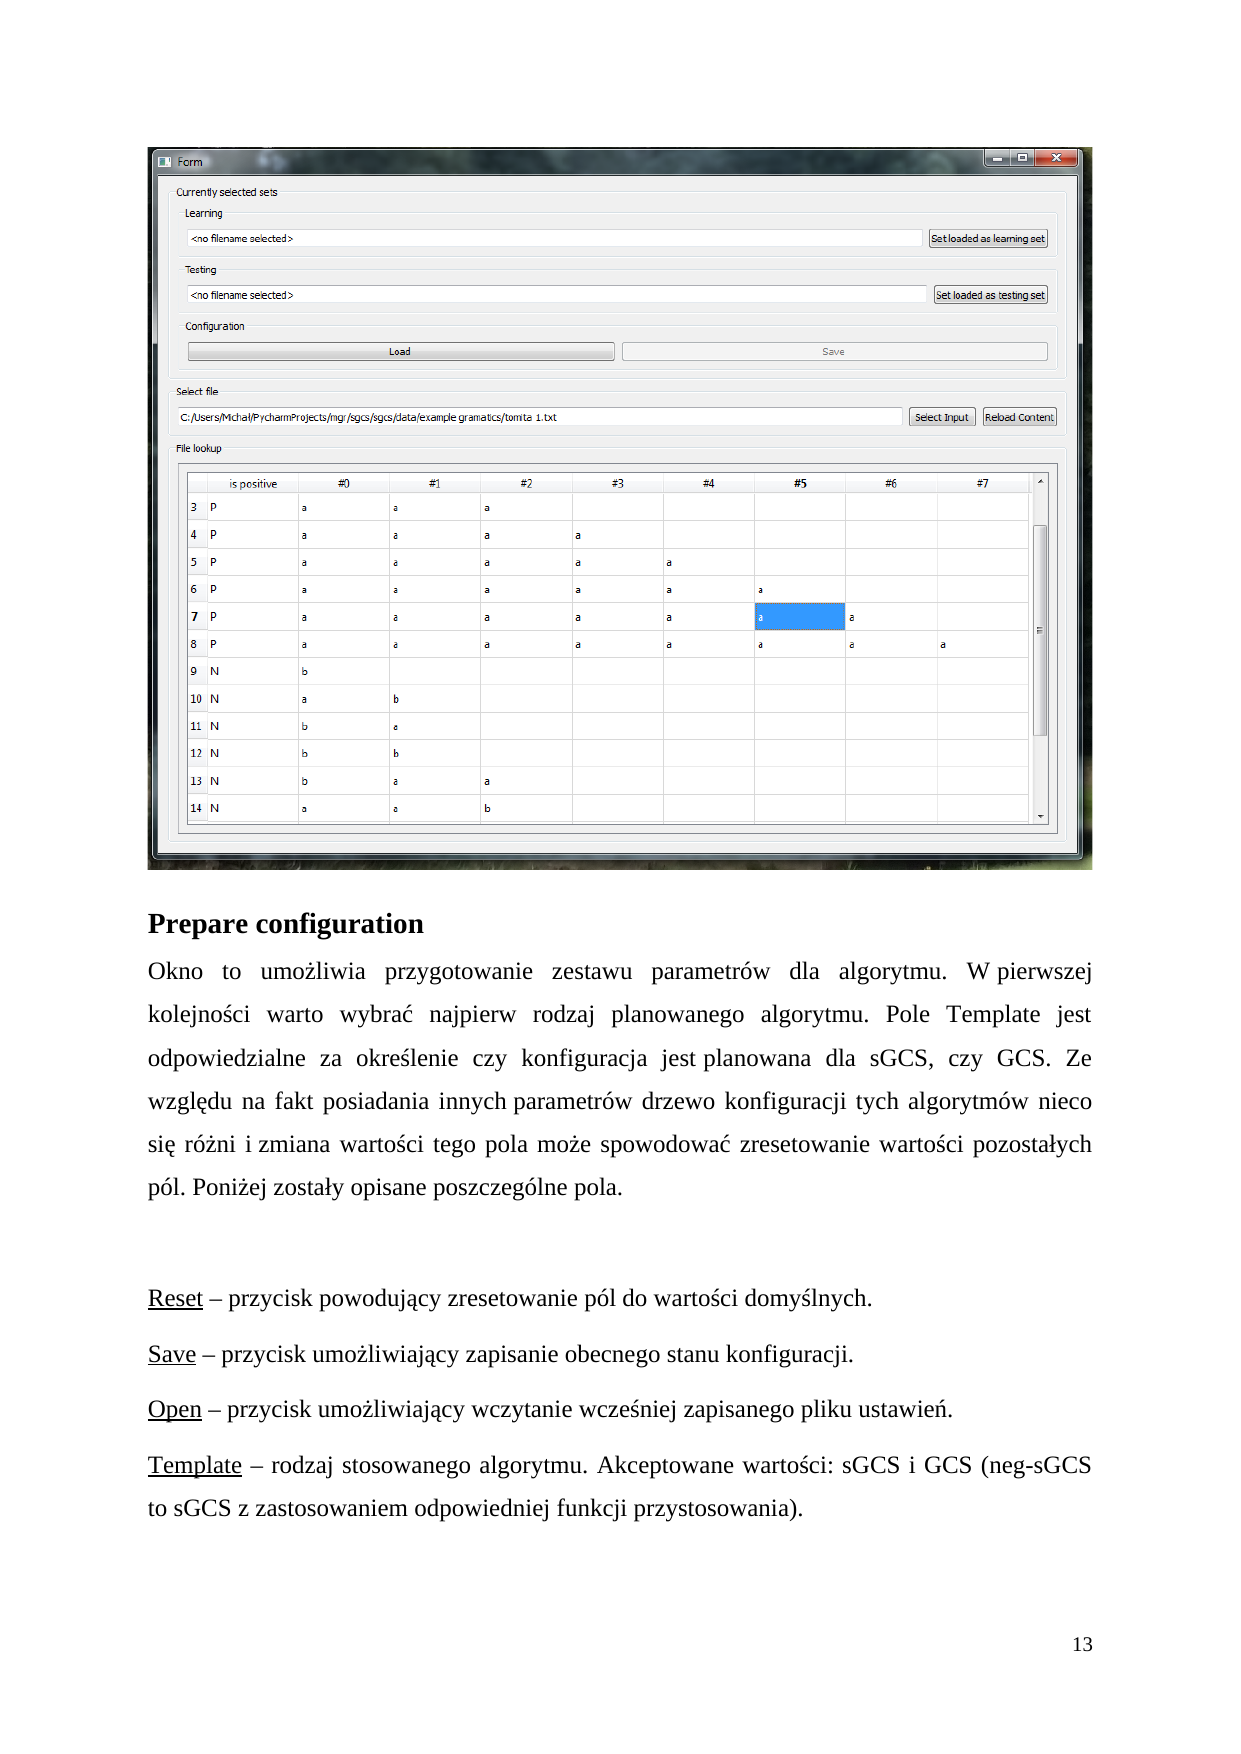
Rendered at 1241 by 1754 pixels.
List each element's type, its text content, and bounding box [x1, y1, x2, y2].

text Save – przycisk umożliwiający zapisanie obecnego stanu konfiguracji. [148, 1339, 1093, 1368]
text Reset – przycisk powodujący zresetowanie pól do wartości domyślnych. [148, 1283, 1093, 1312]
text Okno to umożliwia przygotowanie zestawu parametrów dla algorytmu. W pierwszej kolejności warto wybrać najpierw rodzaj planowanego algorytmu. Pole Template jest odpowiedzialne za określenie czy konfiguracja jest planowana dla sGCS, czy GCS. Ze względu na fakt posiadania innych parametrów drzewo konfiguracji tych algorytmów nieco się różni i zmiana wartości tego pola może spowodować zresetowanie wartości pozostałych pól. Poniżej zostały opisane poszczególne pola. [148, 956, 1093, 1201]
text Open – przycisk umożliwiający wczytanie wcześniej zapisanego pliku ustawień. [148, 1394, 1093, 1423]
picture [147, 147, 1093, 870]
text Prepare configuration [148, 906, 1093, 939]
text Template – rodzaj stosowanego algorytmu. Akceptowane wartości: sGCS i GCS (neg-sGCS to sGCS z zastosowaniem odpowiedniej funkcji przystosowania). [148, 1450, 1093, 1522]
